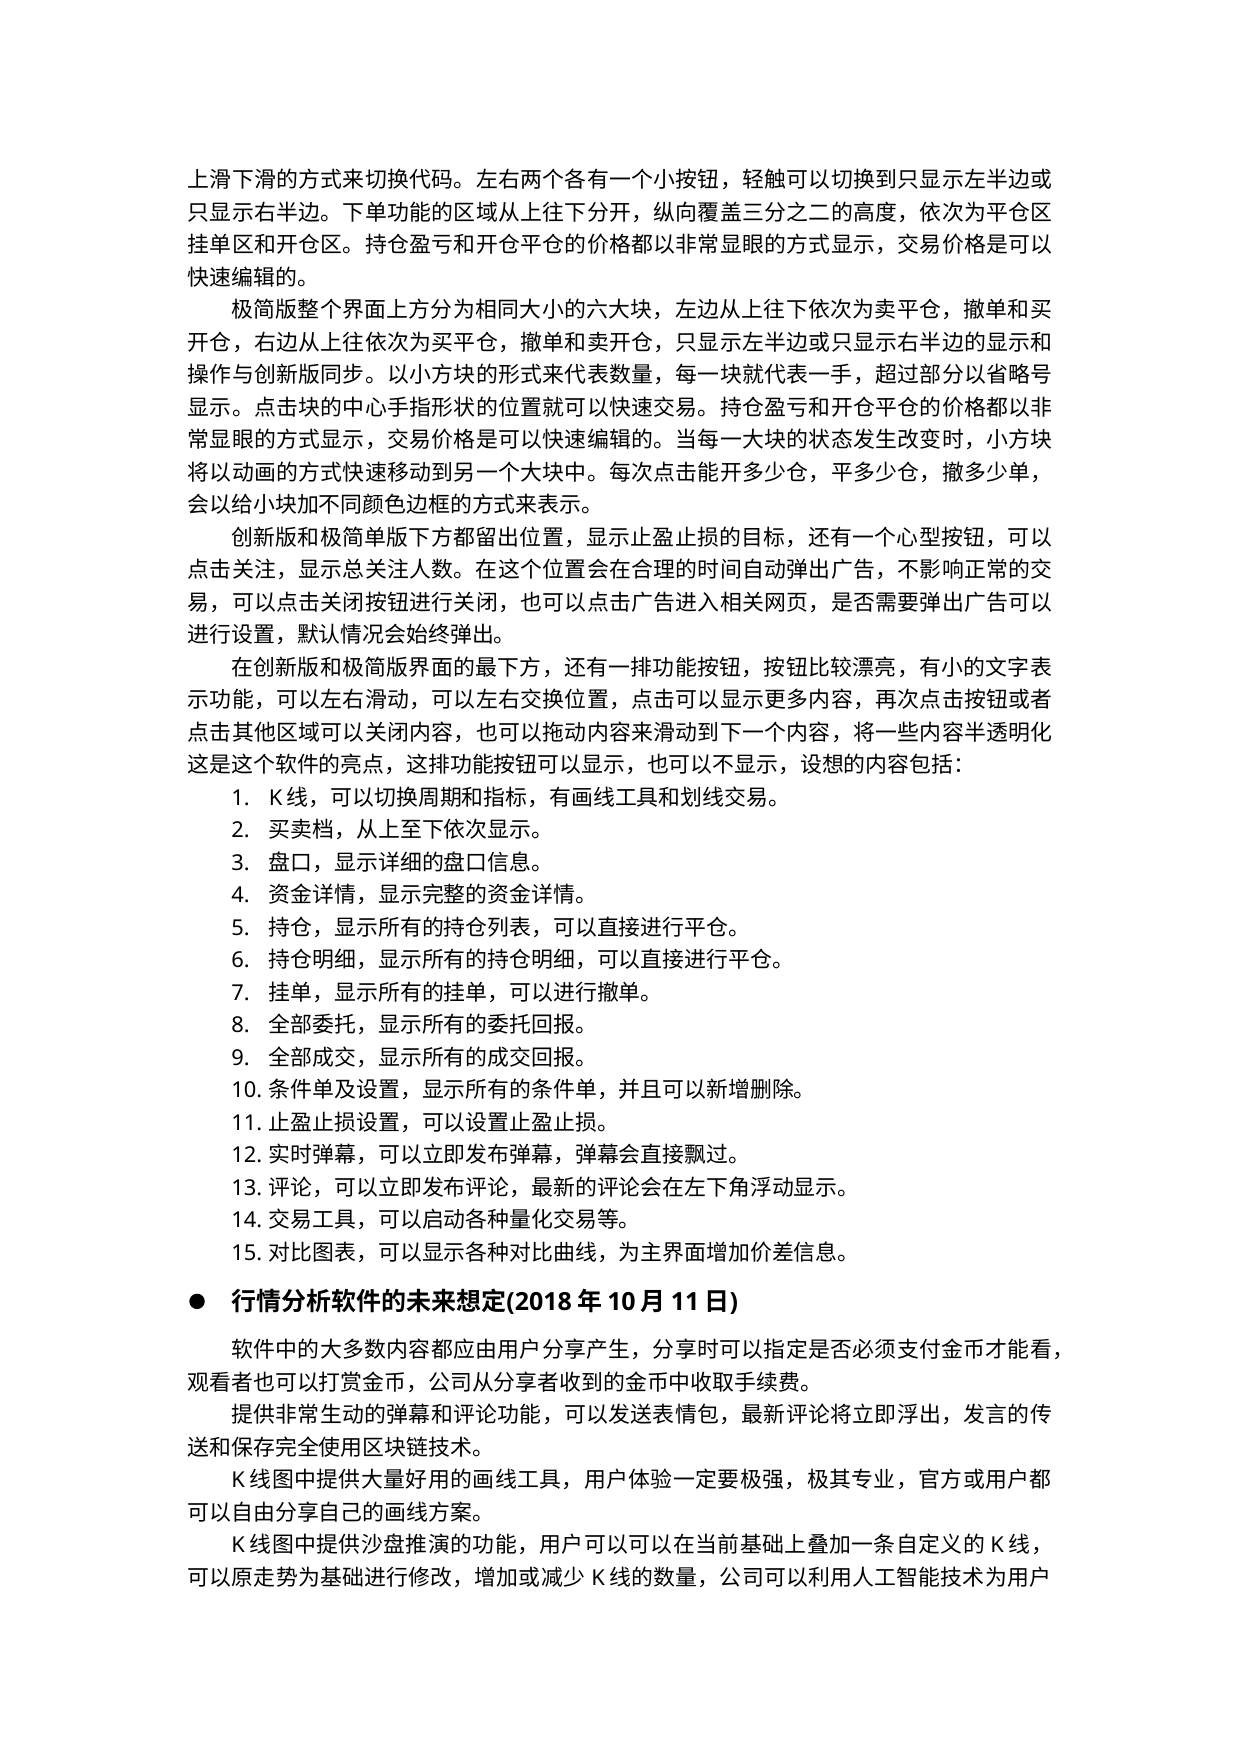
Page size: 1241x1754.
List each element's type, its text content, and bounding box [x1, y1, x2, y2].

list 全部委托，显示所有的委托回报。 [231, 1007, 1053, 1039]
list 持仓，显示所有的持仓列表，可以直接进行平仓。 [231, 909, 1053, 942]
list 止盈止损设置，可以设置止盈止损。 [231, 1104, 1053, 1137]
list 全部成交，显示所有的成交回报。 [231, 1039, 1053, 1072]
list 交易工具，可以启动各种量化交易等。 [231, 1202, 1053, 1234]
list 对比图表，可以显示各种对比曲线，为主界面增加价差信息。 [231, 1234, 1053, 1267]
list 买卖档，从上至下依次显示。 [231, 812, 1053, 844]
list 盘口，显示详细的盘口信息。 [231, 844, 1053, 877]
text 软件中的大多数内容都应由用户分享产生，分享时可以指定是否必须支付金币才能看，观看者也可以打赏金币，公司从分享者收到的金币中收取手续费。 [187, 1332, 1053, 1397]
list 条件单及设置，显示所有的条件单，并且可以新增删除。 [231, 1072, 1053, 1104]
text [187, 1527, 1053, 1592]
text 极简版整个界面上方分为相同大小的六大块，左边从上往下依次为卖平仓，撤单和买开仓，右边从上往依次为买平仓，撤单和卖开仓，只显示左半边或只显示右半边的显示和操作与创新版同步。以小方块的形式来代表数量，每一块就代表一手，超过部分以省略号显示。点击块的中心手指形状的位置就可以快速交易。持仓盈亏和开仓平仓的价格都以非常显眼的方式显示，交易价格是可以快速编辑的。当每一大块的状态发生改变时，小方块将以动画的方式快速移动到另一个大块中。每次点击能开多少仓，平多少仓，撤多少单，会以给小块加不同颜色边框的方式来表示。 [187, 292, 1053, 519]
list 评论，可以立即发布评论，最新的评论会在左下角浮动显示。 [231, 1169, 1053, 1202]
text 提供非常生动的弹幕和评论功能，可以发送表情包，最新评论将立即浮出，发言的传送和保存完全使用区块链技术。 [187, 1397, 1053, 1462]
text K线图中提供大量好用的画线工具，用户体验一定要极强，极其专业，官方或用户都可以自由分享自己的画线方案。 [187, 1462, 1053, 1527]
text 在创新版和极简版界面的最下方，还有一排功能按钮，按钮比较漂亮，有小的文字表示功能，可以左右滑动，可以左右交换位置，点击可以显示更多内容，再次点击按钮或者点击其他区域可以关闭内容，也可以拖动内容来滑动到下一个内容，将一些内容半透明化，这是这个软件的亮点，这排功能按钮可以显示，也可以不显示，设想的内容包括： [187, 649, 1053, 779]
list 挂单，显示所有的挂单，可以进行撤单。 [231, 974, 1053, 1007]
text 创新版和极简单版下方都留出位置，显示止盈止损的目标，还有一个心型按钮，可以点击关注，显示总关注人数。在这个位置会在合理的时间自动弹出广告，不影响正常的交易，可以点击关闭按钮进行关闭，也可以点击广告进入相关网页，是否需要弹出广告可以进行设置，默认情况会始终弹出。 [187, 519, 1053, 649]
list 实时弹幕，可以立即发布弹幕，弹幕会直接飘过。 [231, 1137, 1053, 1169]
list 行情分析软件的未来想定(2018年10月11日) [187, 1267, 1053, 1332]
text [187, 162, 1053, 292]
list K线，可以切换周期和指标，有画线工具和划线交易。 [231, 779, 1053, 812]
list 资金详情，显示完整的资金详情。 [231, 877, 1053, 909]
list 持仓明细，显示所有的持仓明细，可以直接进行平仓。 [231, 942, 1053, 974]
